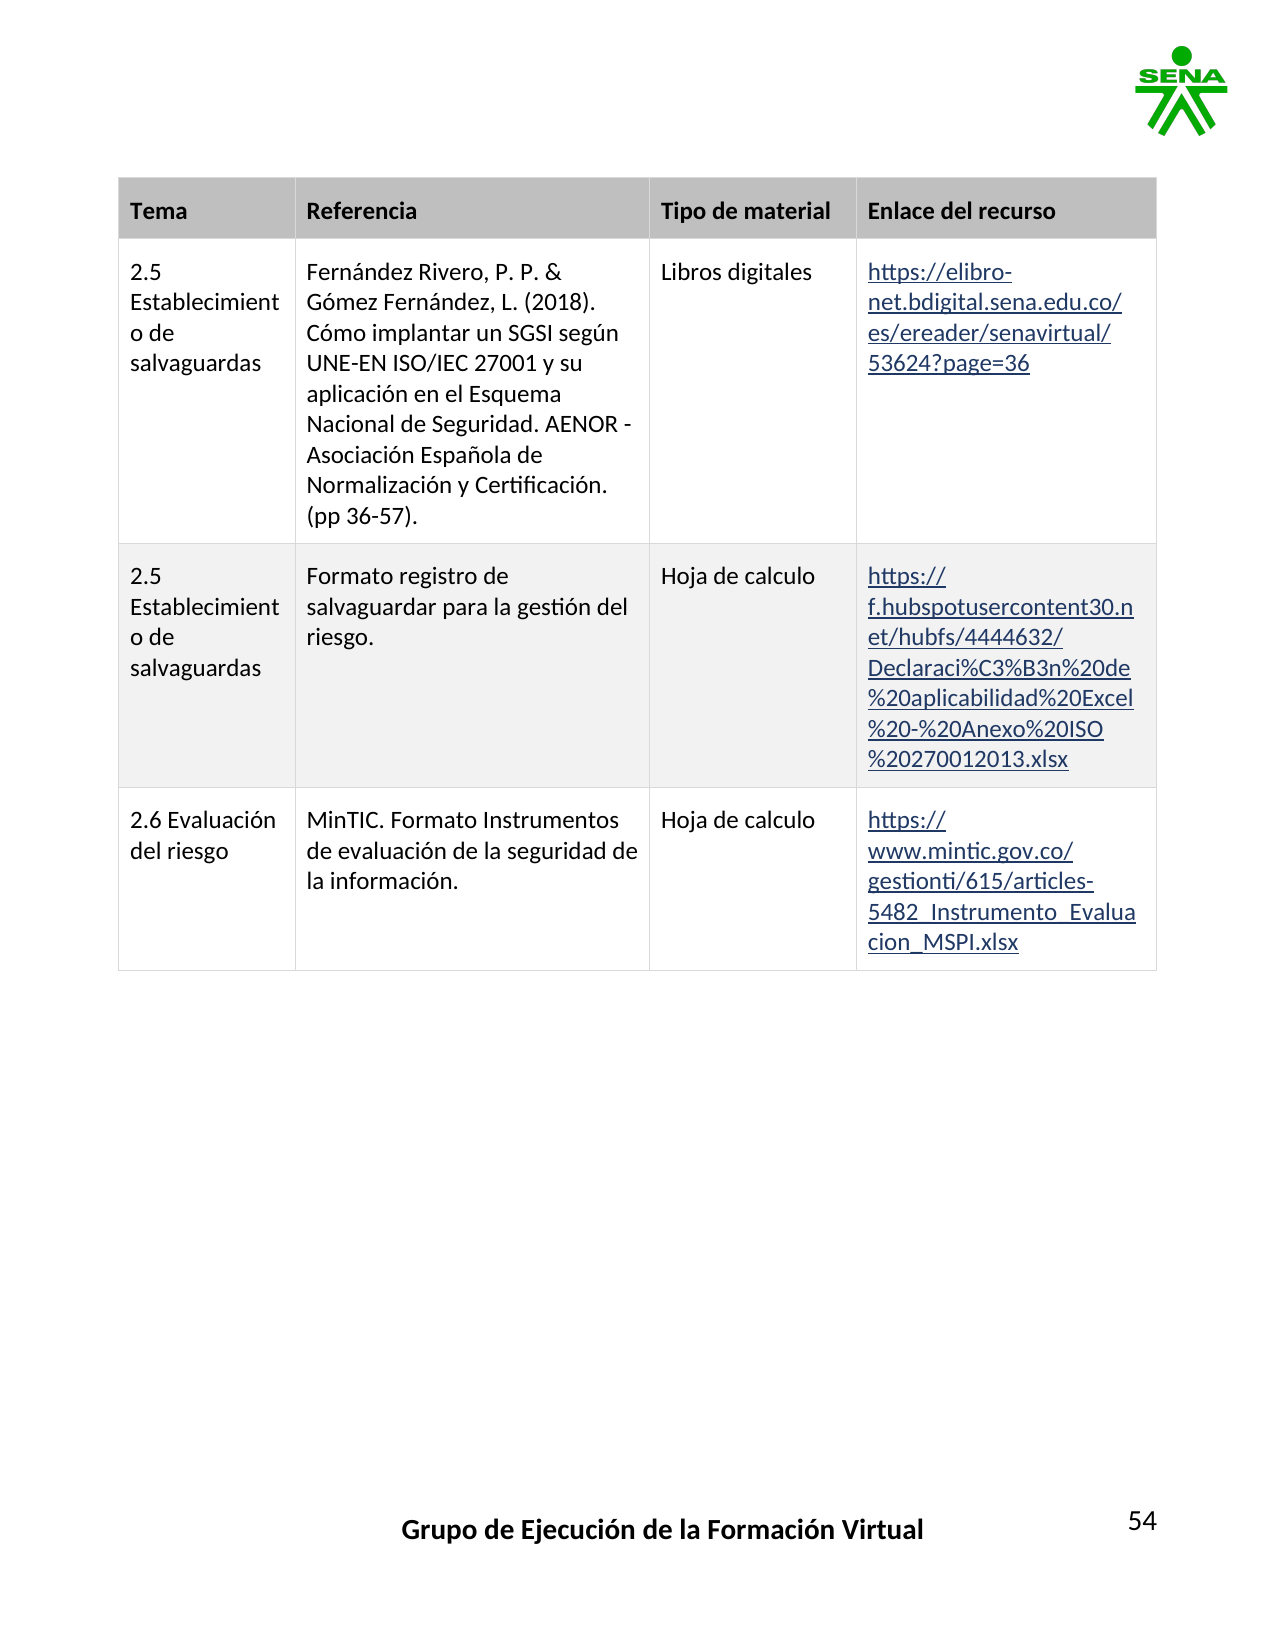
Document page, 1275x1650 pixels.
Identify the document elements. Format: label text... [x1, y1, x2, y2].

table_header Tipo de material [650, 178, 856, 238]
table_cell https://f.hubspotusercontent30.net/hubfs/4444632/Declaraci%C3%B3n%20de%20aplicabilidad%20Excel%20-%20Anexo%20ISO%20270012013.xlsx [857, 544, 1156, 787]
table_cell 2.5 Establecimiento de salvaguardas [119, 544, 295, 787]
table_cell Libros digitales [650, 239, 856, 543]
table_cell https://elibro-net.bdigital.sena.edu.co/es/ereader/senavirtual/53624?page=36 [857, 239, 1156, 543]
table_cell 2.6 Evaluación del riesgo [119, 788, 295, 969]
table_cell Hoja de calculo [650, 544, 856, 787]
table_cell MinTIC. Formato Instrumentos de evaluación de la seguridad de la información. [296, 788, 649, 969]
table_cell Formato registro de salvaguardar para la gestión del riesgo. [296, 544, 649, 787]
table_cell Fernández Rivero, P. P. & Gómez Fernández, L. (2018). Cómo implantar un SGSI según UNE-EN ISO/IEC 27001 y su aplicación en el Esquema Nacional de Seguridad. AENOR - Asociación Española de Normalización y Certificación. (pp 36-57). [296, 239, 649, 543]
table_header Enlace del recurso [857, 178, 1156, 238]
table_cell 2.5 Establecimiento de salvaguardas [119, 239, 295, 543]
table_header Referencia [296, 178, 649, 238]
table_cell https://www.mintic.gov.co/gestionti/615/articles-5482_Instrumento_Evaluacion_MSPI.xlsx [857, 788, 1156, 969]
table_cell Hoja de calculo [650, 788, 856, 969]
picture [1135, 46, 1228, 136]
table_header Tema [119, 178, 295, 238]
